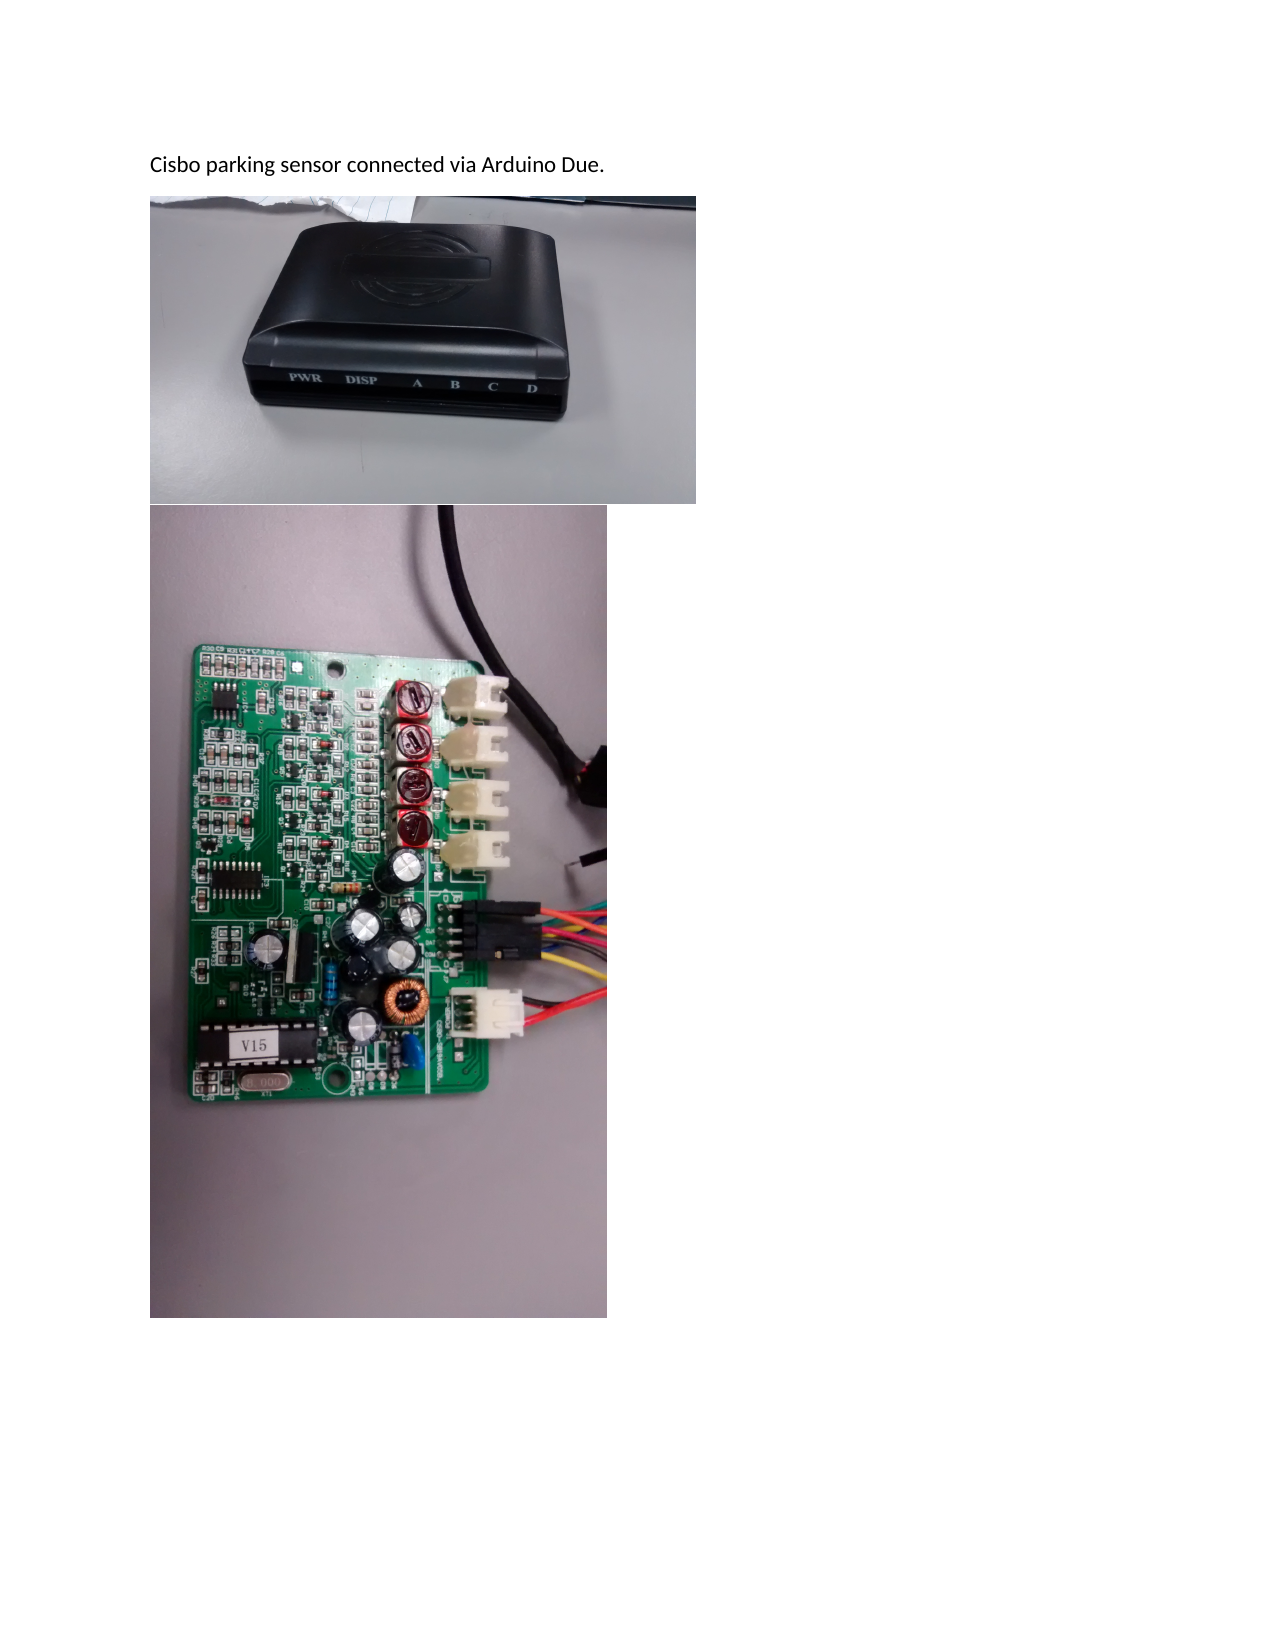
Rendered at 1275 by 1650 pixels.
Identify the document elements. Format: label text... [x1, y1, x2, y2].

picture [150, 505, 607, 1318]
text Cisbo parking sensor connected via Arduino Due. [150, 150, 1125, 178]
picture [150, 196, 696, 504]
